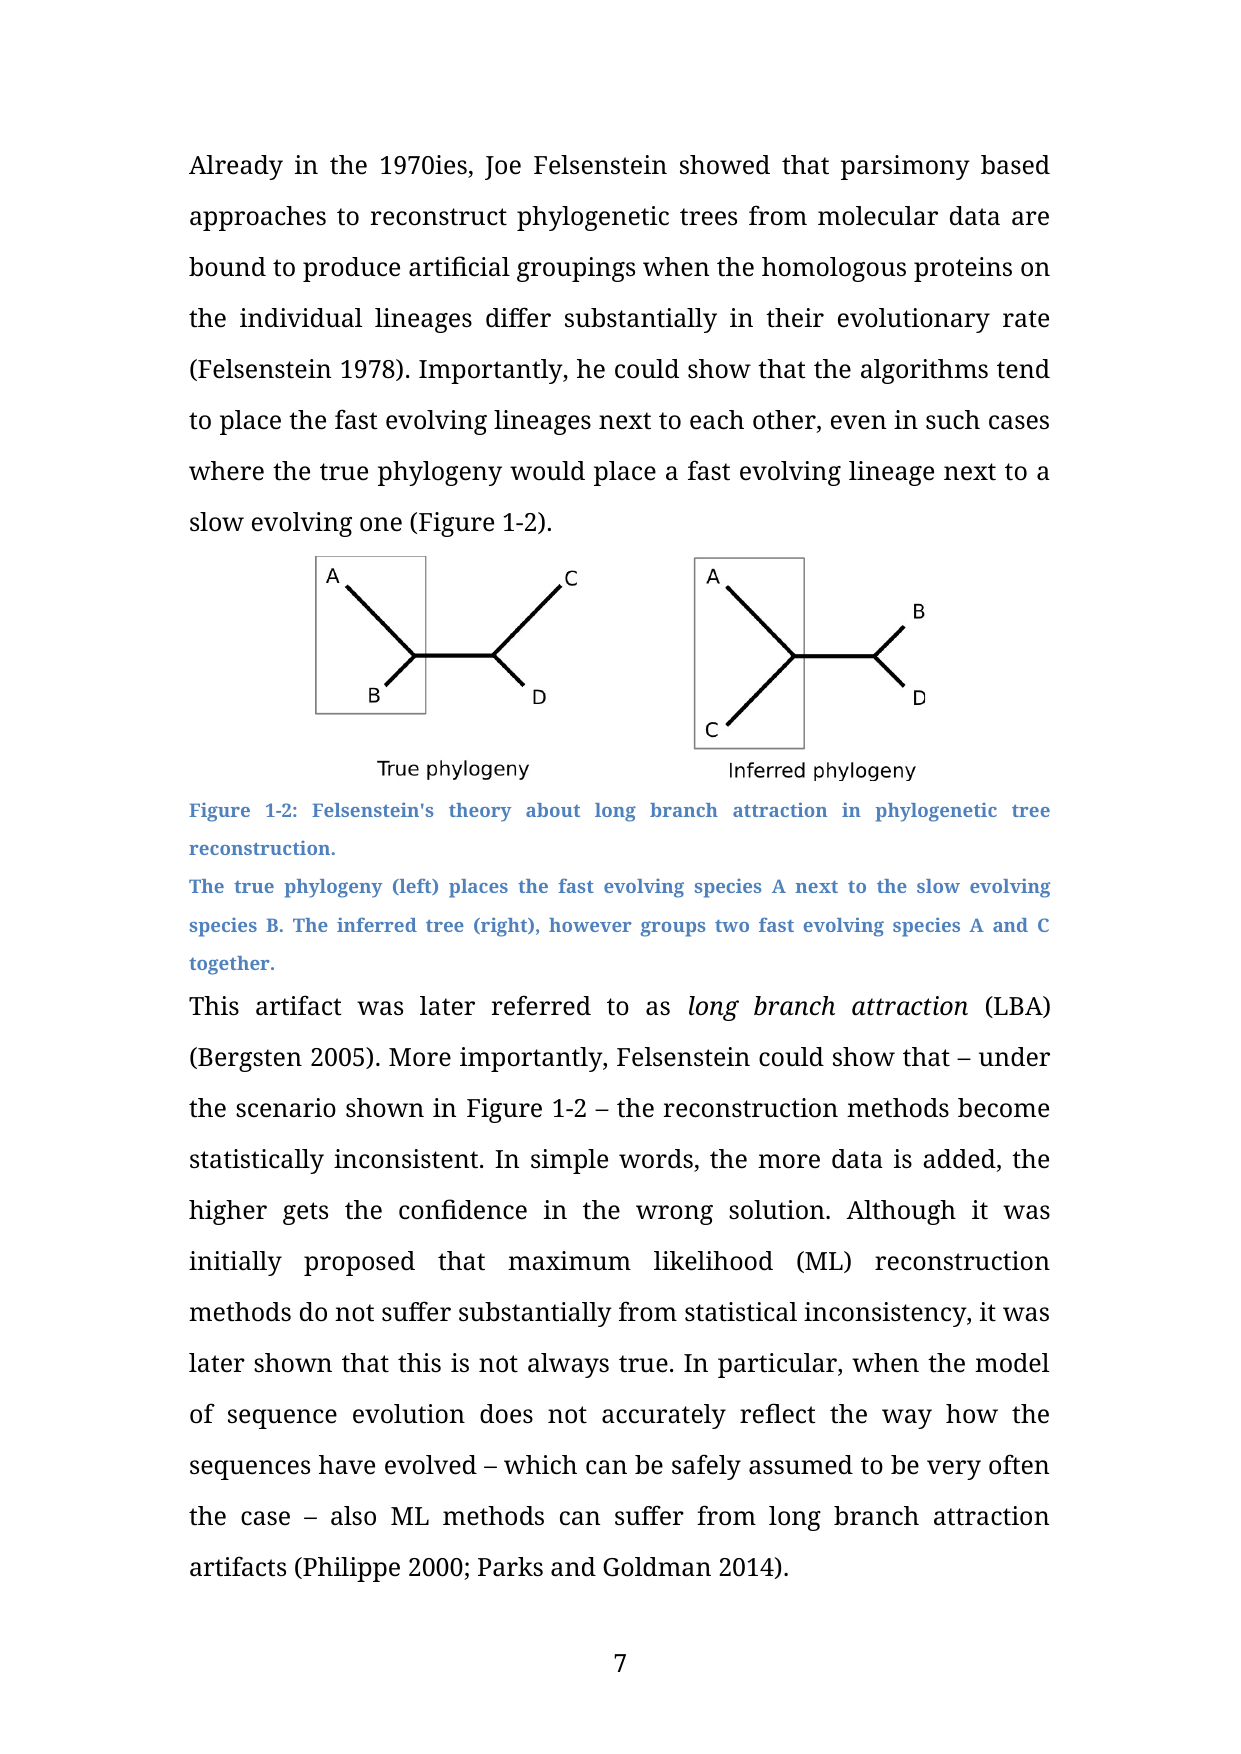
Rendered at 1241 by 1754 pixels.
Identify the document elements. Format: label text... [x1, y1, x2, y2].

text This artifact was later referred to as long branch attraction (LBA) (Bergsten 2005). More importantly, Felsenstein could show that – under the scenario shown in Figure 1-2 – the reconstruction methods become statistically inconsistent. In simple words, the more data is added, the higher gets the confidence in the wrong solution. Although it was initially proposed that maximum likelihood (ML) reconstruction methods do not suffer substantially from statistical inconsistency, it was later shown that this is not always true. In particular, when the model of sequence evolution does not accurately reflect the way how the sequences have evolved – which can be safely assumed to be very often the case – also ML methods can suffer from long branch attraction artifacts (Philippe 2000; Parks and Goldman 2014). [189, 988, 1051, 1584]
text The true phylogeny (left) places the fast evolving species A next to the slow evolving species B. The inferred tree (right), however groups two fast evolving species A and C together. [189, 874, 1051, 976]
text Figure 1-2: Felsenstein's theory about long branch attraction in phylogenetic tree reconstruction. [189, 797, 1051, 861]
text Already in the 1970ies, Joe Felsenstein showed that parsimony based approaches to reconstruct phylogenetic trees from molecular data are bound to produce artificial groupings when the homologous proteins on the individual lineages differ substantially in their evolutionary rate (Felsenstein 1978). Importantly, he could show that the algorithms tend to place the fast evolving lineages next to each other, even in such cases where the true phylogeny would place a fast evolving lineage next to a slow evolving one (Figure 1-2). [189, 148, 1051, 539]
picture [315, 556, 926, 781]
